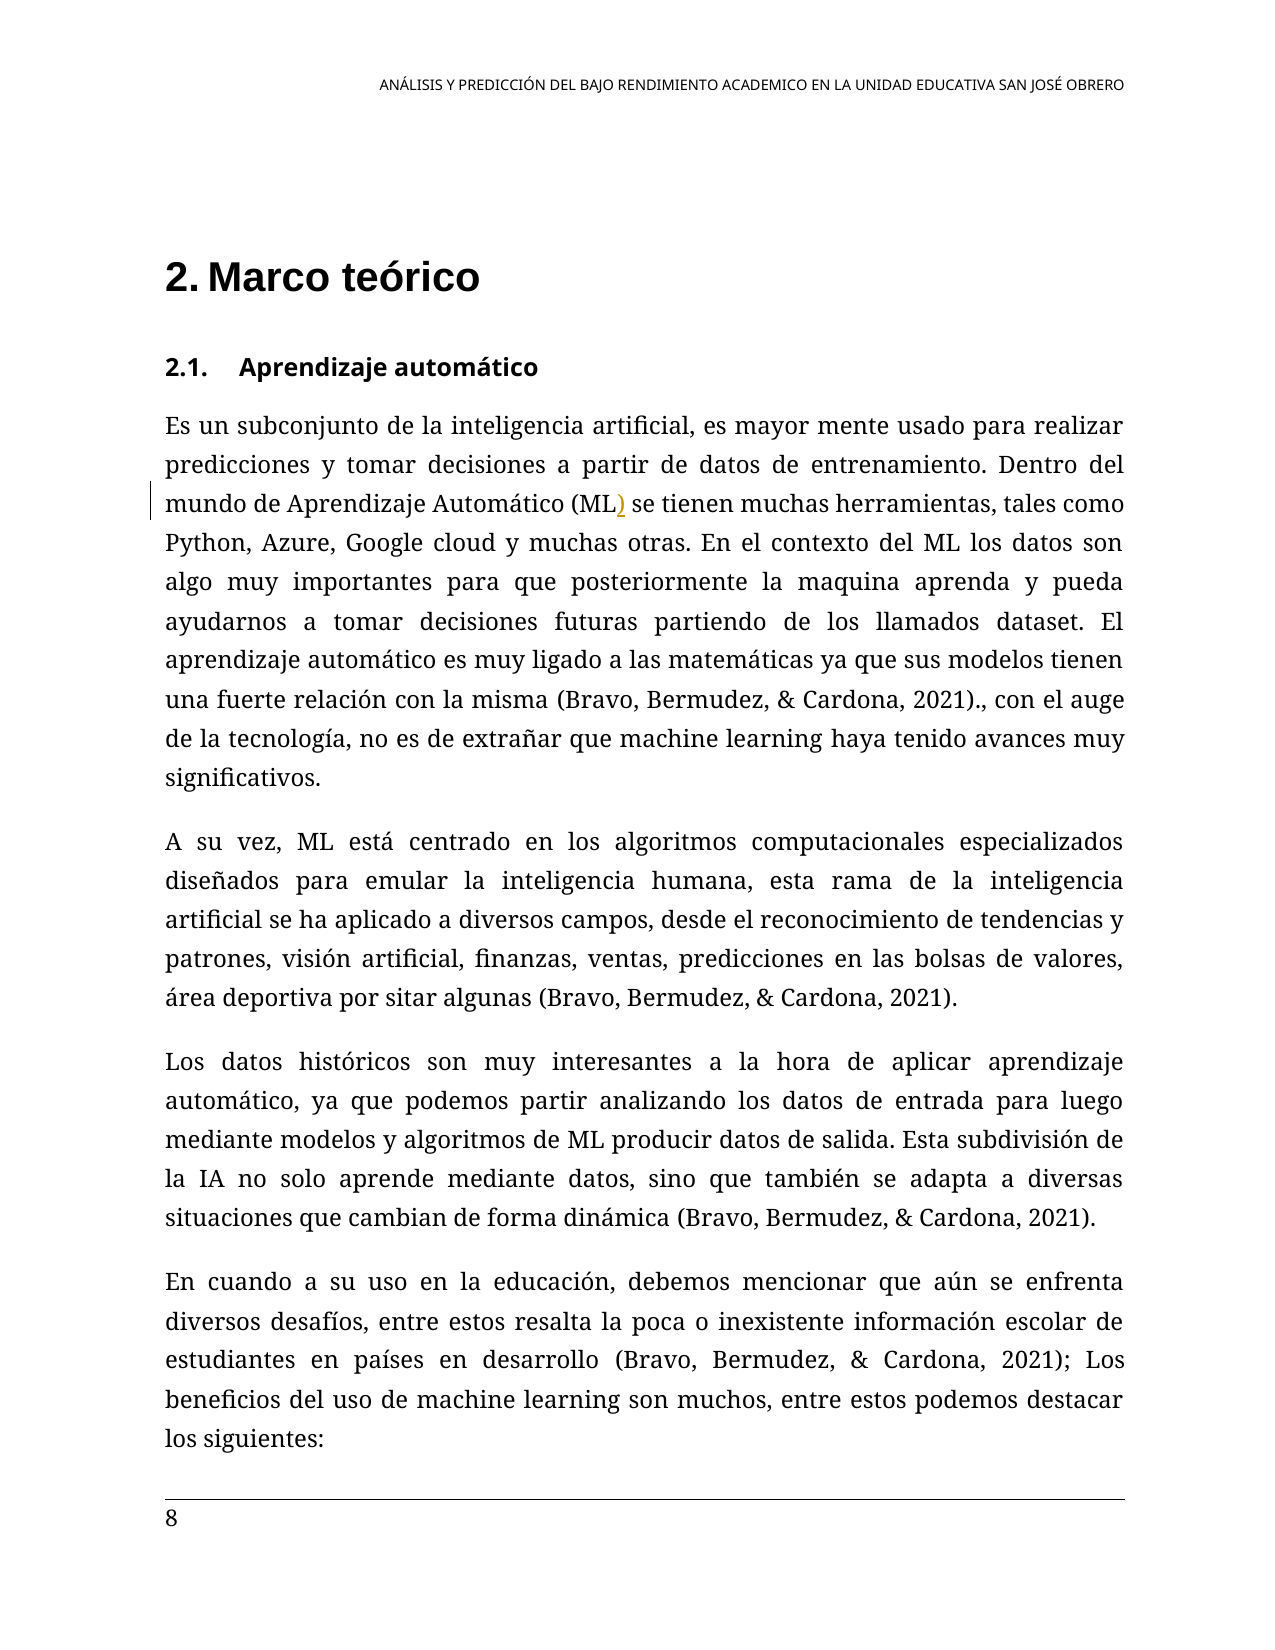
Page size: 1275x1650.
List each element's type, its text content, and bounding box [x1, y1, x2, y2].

text Es un subconjunto de la inteligencia artificial, es mayor mente usado para realizar predicciones y tomar decisiones a partir de datos de entrenamiento. Dentro del mundo de Aprendizaje Automático (ML se tienen muchas herramientas, tales como Python, Azure, Google cloud y muchas otras. En el contexto del ML los datos son algo muy importantes para que posteriormente la maquina aprenda y pueda ayudarnos a tomar decisiones futuras partiendo de los llamados dataset. El aprendizaje automático es muy ligado a las matemáticas ya que sus modelos tienen una fuerte relación con la misma ., con el auge de la tecnología, no es de extrañar que machine learning haya tenido avances muy significativos. [165, 409, 1125, 793]
text Los datos históricos son muy interesantes a la hora de aplicar aprendizaje automático, ya que podemos partir analizando los datos de entrada para luego mediante modelos y algoritmos de ML producir datos de salida. Esta subdivisión de la IA no solo aprende mediante datos, sino que también se adapta a diversas situaciones que cambian de forma dinámica . [165, 1045, 1125, 1234]
subtitle Marco teórico [165, 252, 1125, 300]
subtitle Aprendizaje automático [165, 350, 1125, 384]
text En cuando a su uso en la educación, debemos mencionar que aún se enfrenta diversos desafíos, entre estos resalta la poca o inexistente información escolar de estudiantes en países en desarrollo ; Los beneficios del uso de machine learning son muchos, entre estos podemos destacar los siguientes: [165, 1265, 1125, 1454]
text A su vez, ML está centrado en los algoritmos computacionales especializados diseñados para emular la inteligencia humana, esta rama de la inteligencia artificial se ha aplicado a diversos campos, desde el reconocimiento de tendencias y patrones, visión artificial, finanzas, ventas, predicciones en las bolsas de valores, área deportiva por sitar algunas . [165, 824, 1125, 1013]
